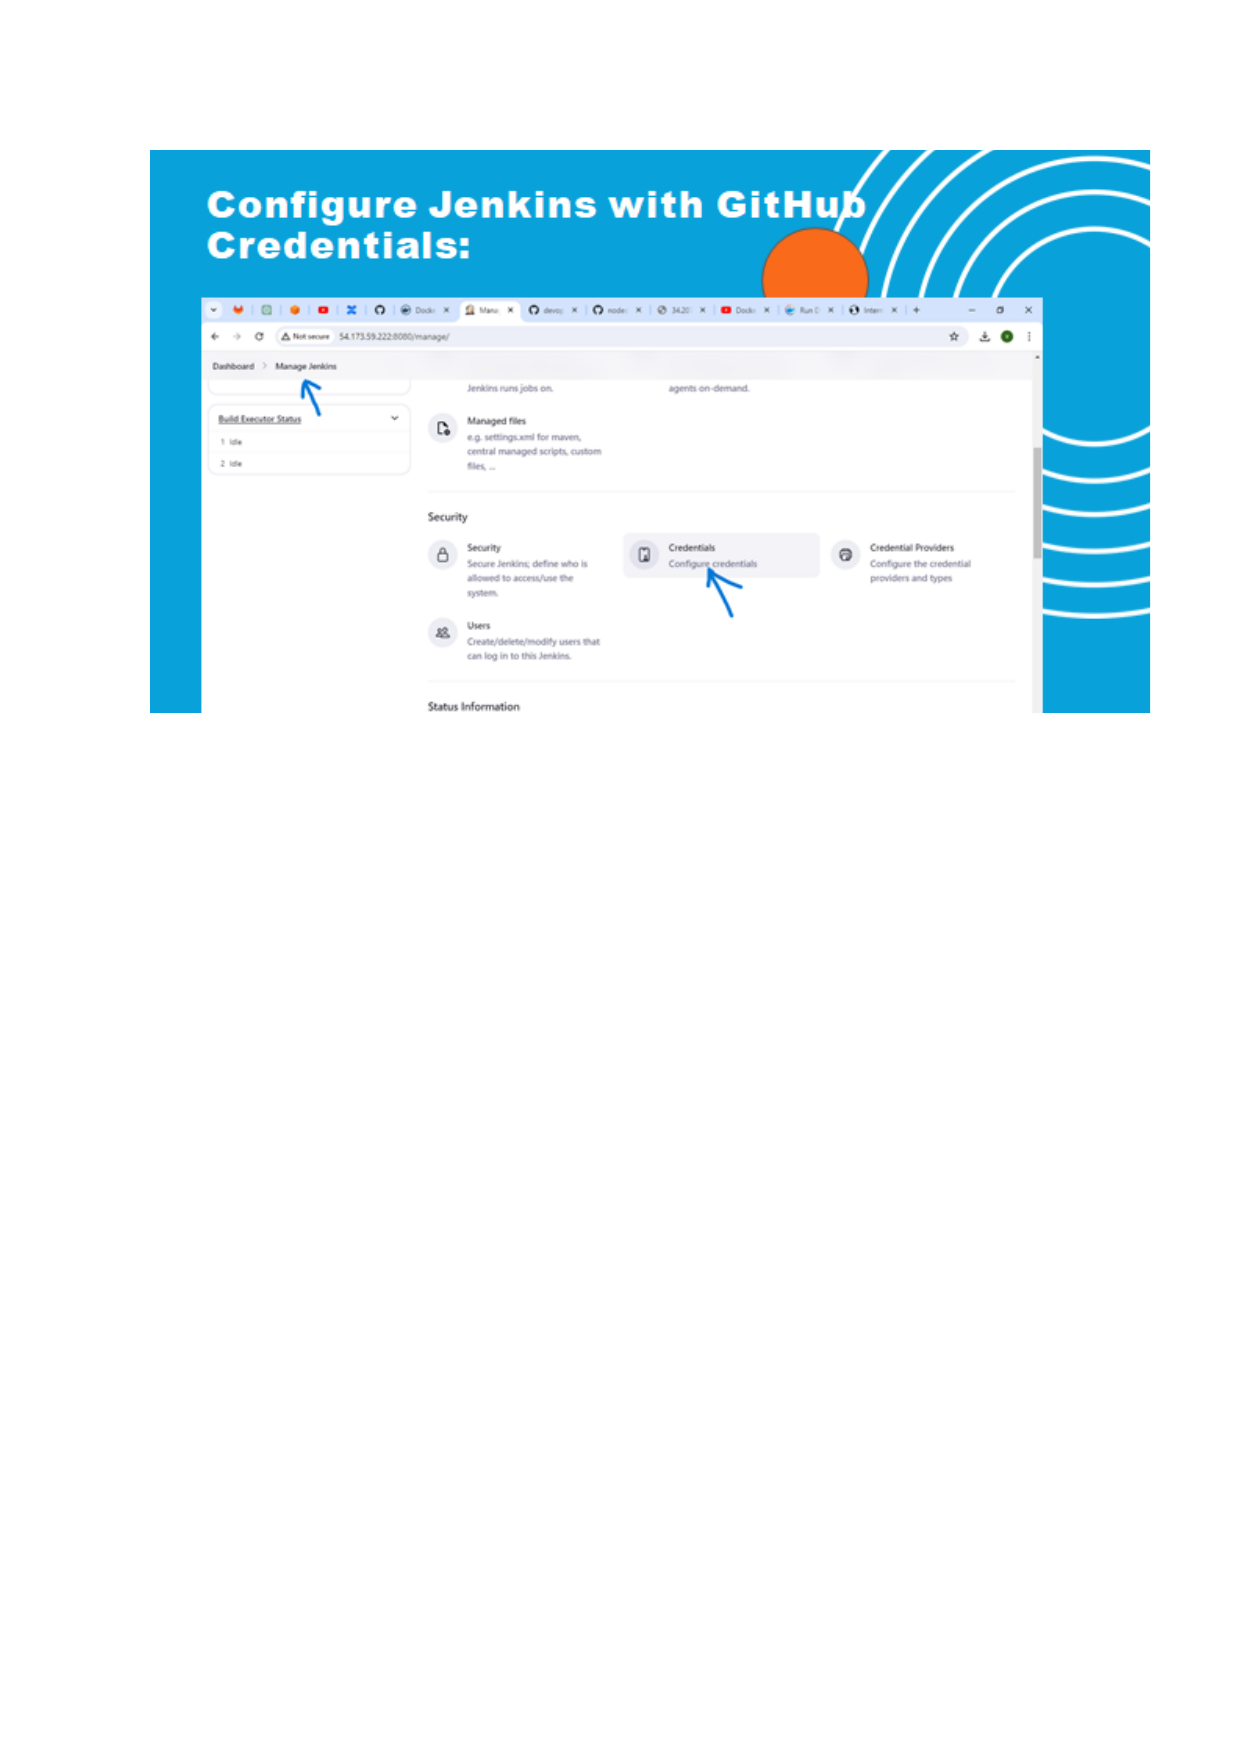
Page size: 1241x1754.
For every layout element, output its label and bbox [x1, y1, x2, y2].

picture [239, 198, 262, 217]
picture [385, 232, 392, 258]
picture [718, 191, 745, 217]
picture [765, 191, 780, 217]
picture [208, 191, 235, 217]
picture [311, 238, 334, 258]
picture [241, 238, 256, 258]
picture [661, 191, 676, 217]
picture [258, 238, 281, 258]
picture [680, 191, 702, 217]
picture [482, 198, 503, 217]
picture [424, 232, 431, 258]
picture [377, 198, 392, 217]
picture [536, 198, 544, 217]
picture [549, 198, 570, 217]
picture [208, 232, 235, 258]
picture [310, 198, 317, 217]
picture [752, 198, 759, 217]
picture [608, 198, 644, 217]
picture [460, 238, 468, 246]
picture [322, 198, 343, 225]
picture [349, 198, 370, 217]
picture [291, 191, 306, 217]
picture [460, 251, 468, 258]
picture [266, 198, 287, 217]
picture [338, 238, 359, 258]
picture [202, 150, 1150, 713]
picture [285, 232, 306, 258]
picture [508, 191, 531, 217]
picture [394, 198, 417, 217]
picture [649, 198, 656, 217]
picture [397, 238, 420, 258]
picture [785, 191, 811, 217]
picture [436, 238, 457, 258]
picture [364, 232, 379, 258]
picture [576, 198, 597, 217]
picture [430, 191, 451, 217]
picture [455, 198, 478, 217]
